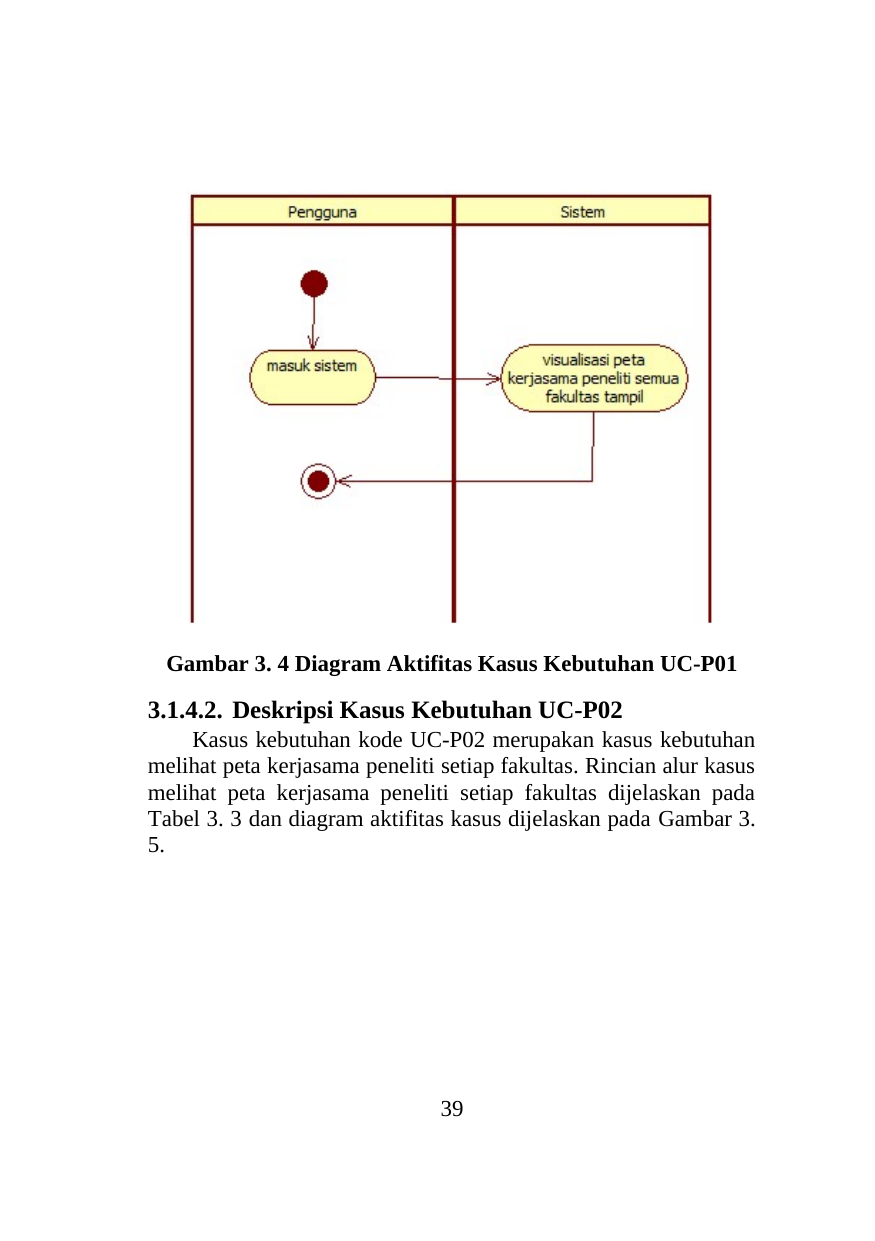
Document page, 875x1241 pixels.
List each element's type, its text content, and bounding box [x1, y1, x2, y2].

text Kasus kebutuhan kode UC-P02 merupakan kasus kebutuhan melihat peta kerjasama peneliti setiap fakultas. Rincian alur kasus melihat peta kerjasama peneliti setiap fakultas dijelaskan pada Tabel 3. 3 dan diagram aktifitas kasus dijelaskan pada Gambar 3. 5. [148, 726, 756, 858]
picture [164, 168, 739, 650]
text Gambar 3. 4 Diagram Aktifitas Kasus Kebutuhan UC-P01 [148, 650, 756, 676]
subtitle Deskripsi Kasus Kebutuhan UC-P02 [148, 695, 756, 724]
